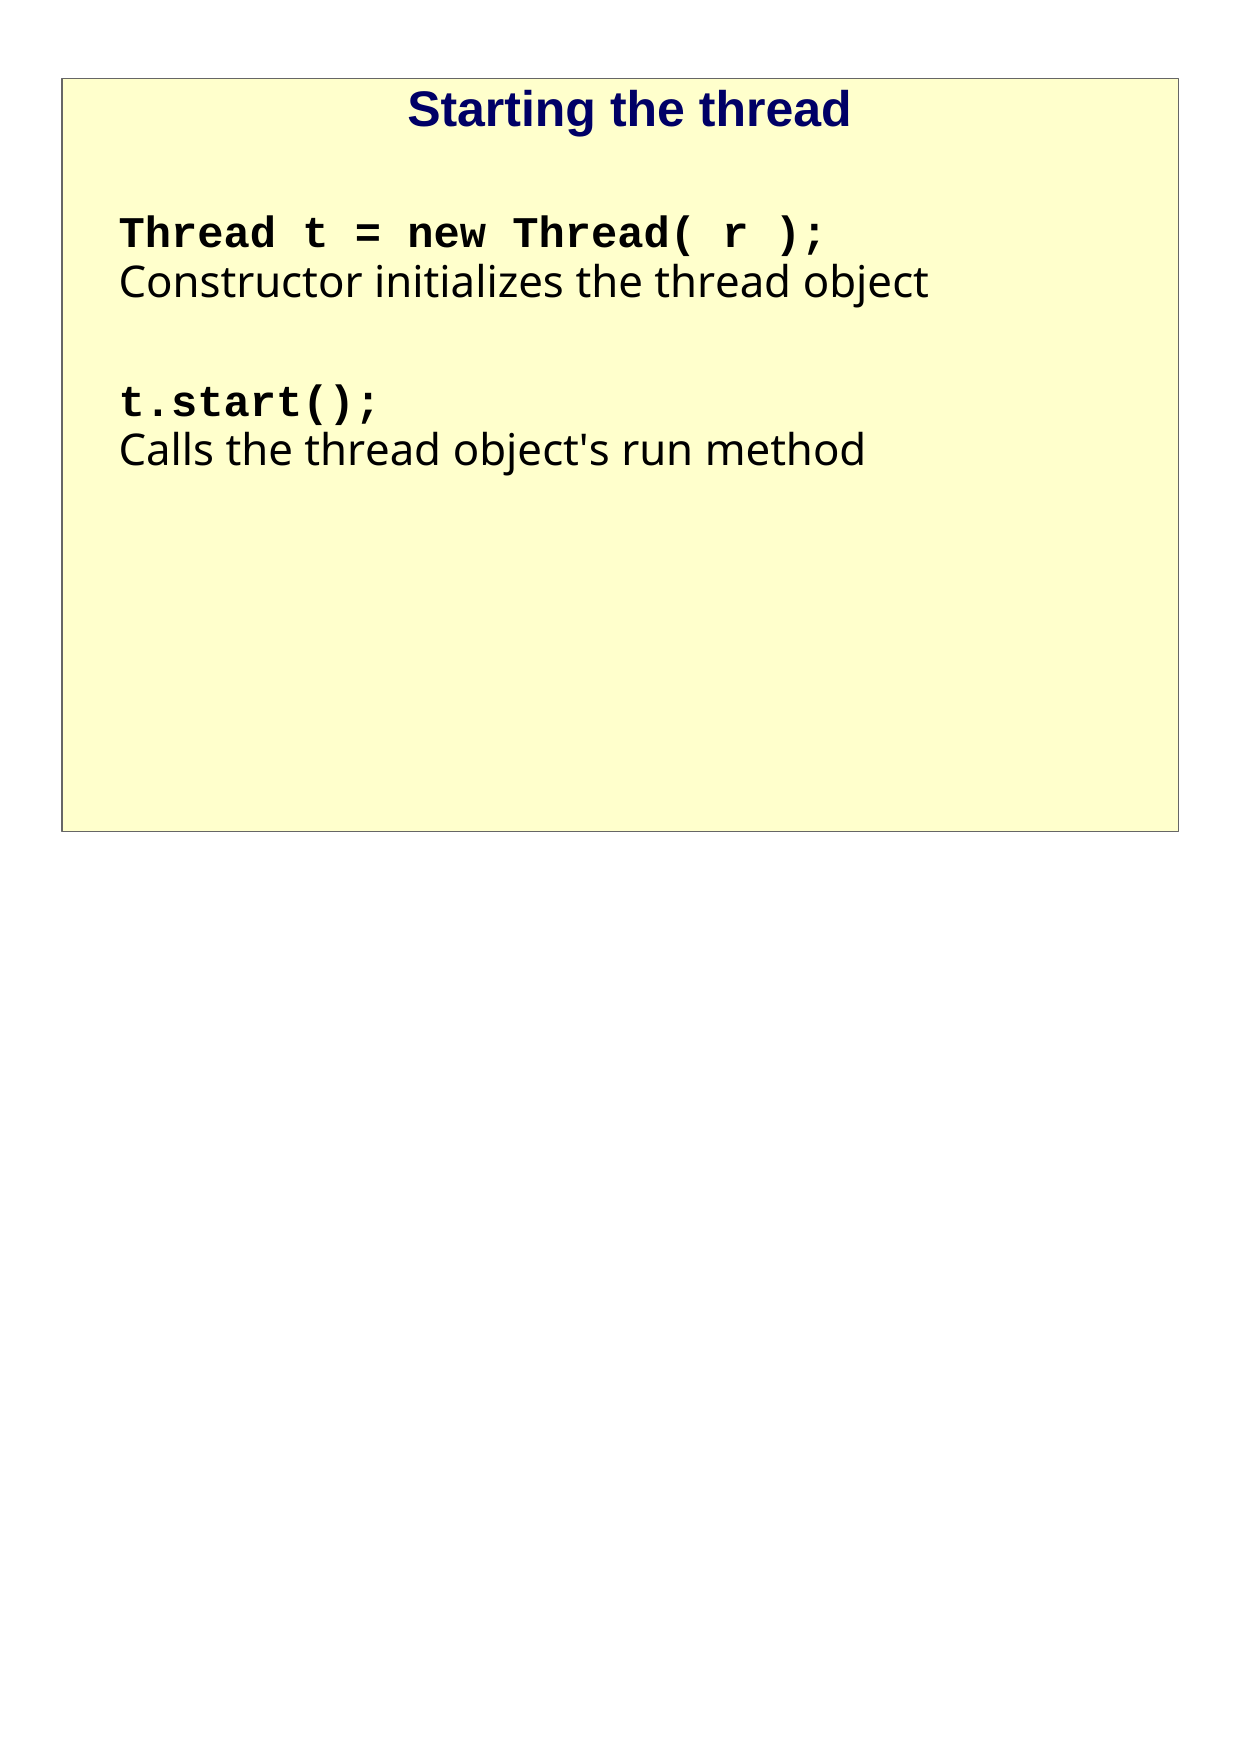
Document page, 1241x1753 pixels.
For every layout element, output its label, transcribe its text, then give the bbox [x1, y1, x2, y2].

text Starting the thread [141, 80, 1117, 137]
text Calls the thread object's run method [118, 426, 1205, 475]
text Constructor initializes the thread object [118, 258, 1205, 307]
text t.start(); [118, 377, 1205, 426]
text Thread t = new Thread( r ); [118, 209, 1205, 258]
